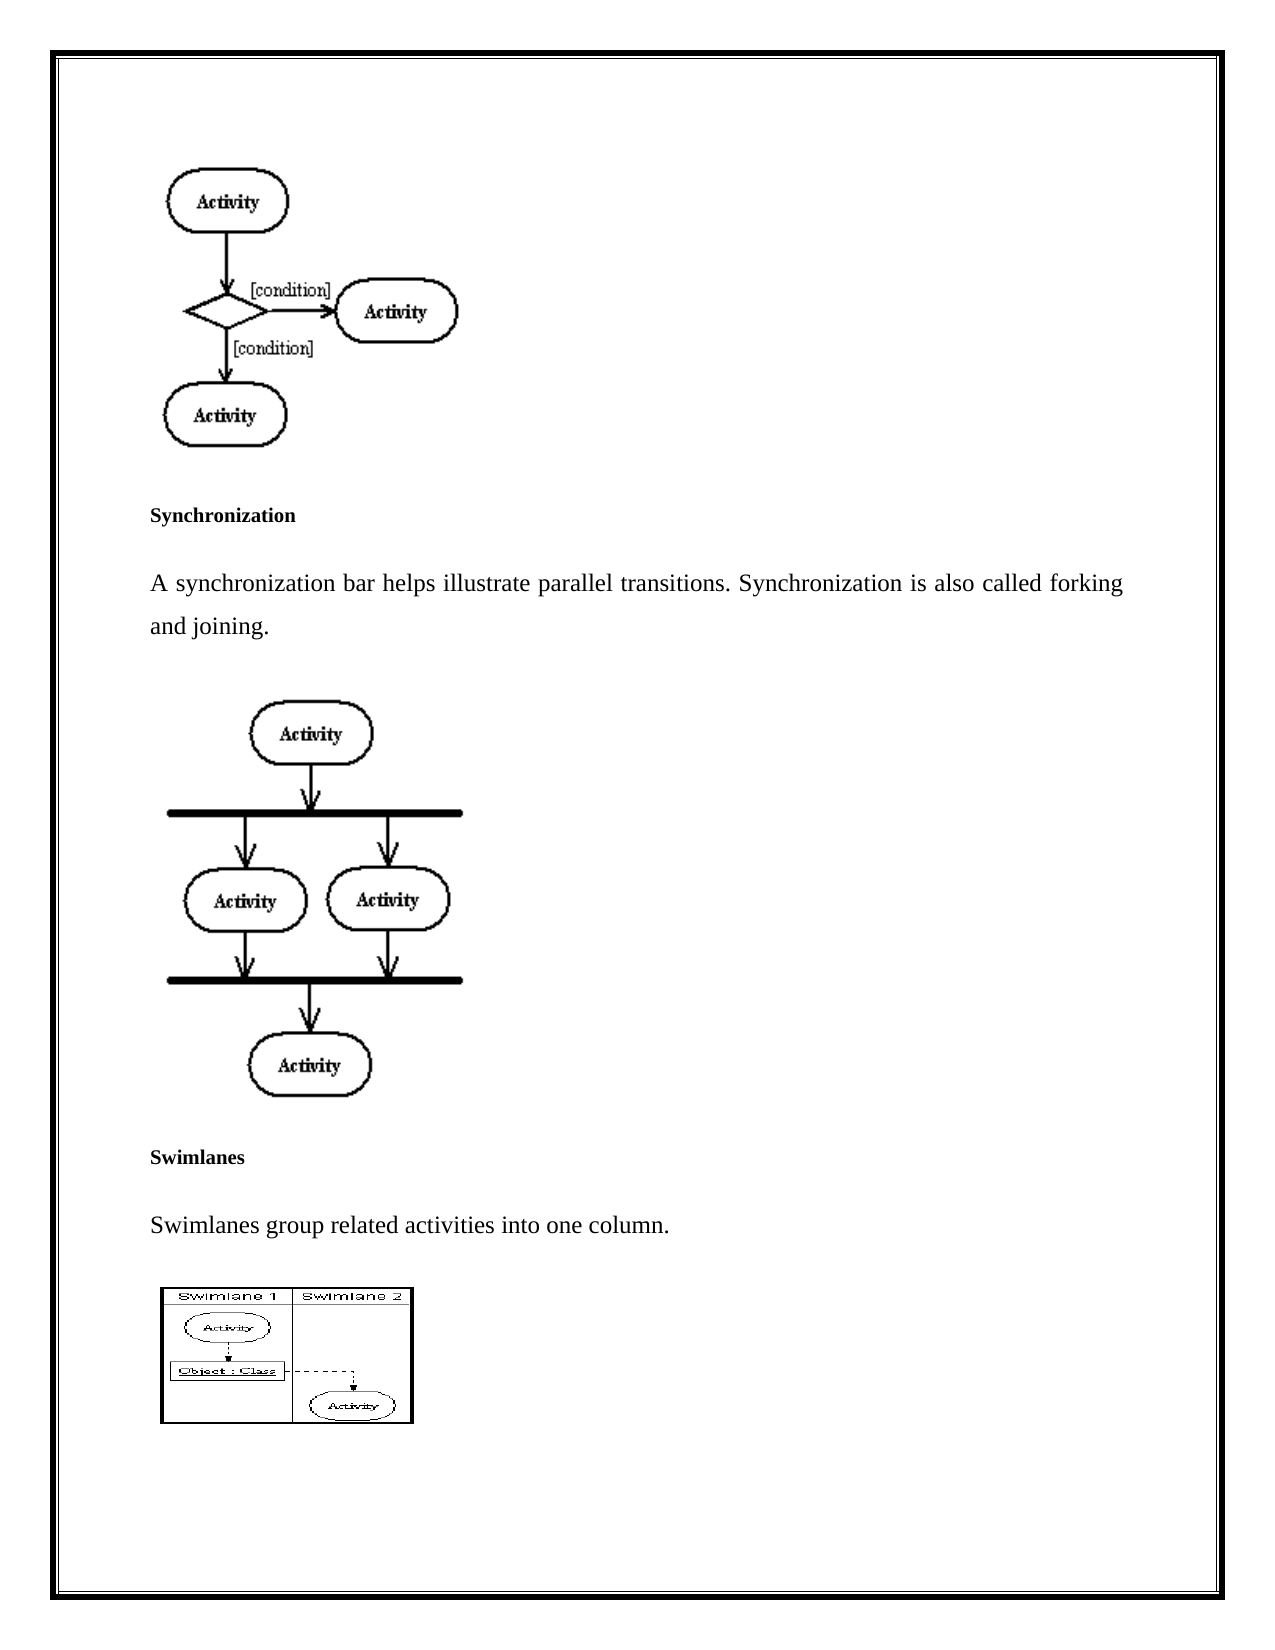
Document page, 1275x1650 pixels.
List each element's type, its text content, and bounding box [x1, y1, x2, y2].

text Swimlanes group related activities into one column. [150, 1210, 1125, 1239]
text Synchronization [150, 502, 1125, 527]
picture [150, 683, 471, 1102]
picture [150, 150, 468, 460]
picture [150, 1282, 425, 1429]
text Swimlanes [150, 1145, 1125, 1169]
text A synchronization bar helps illustrate parallel transitions. Synchronization is also called forking and joining. [150, 568, 1125, 639]
